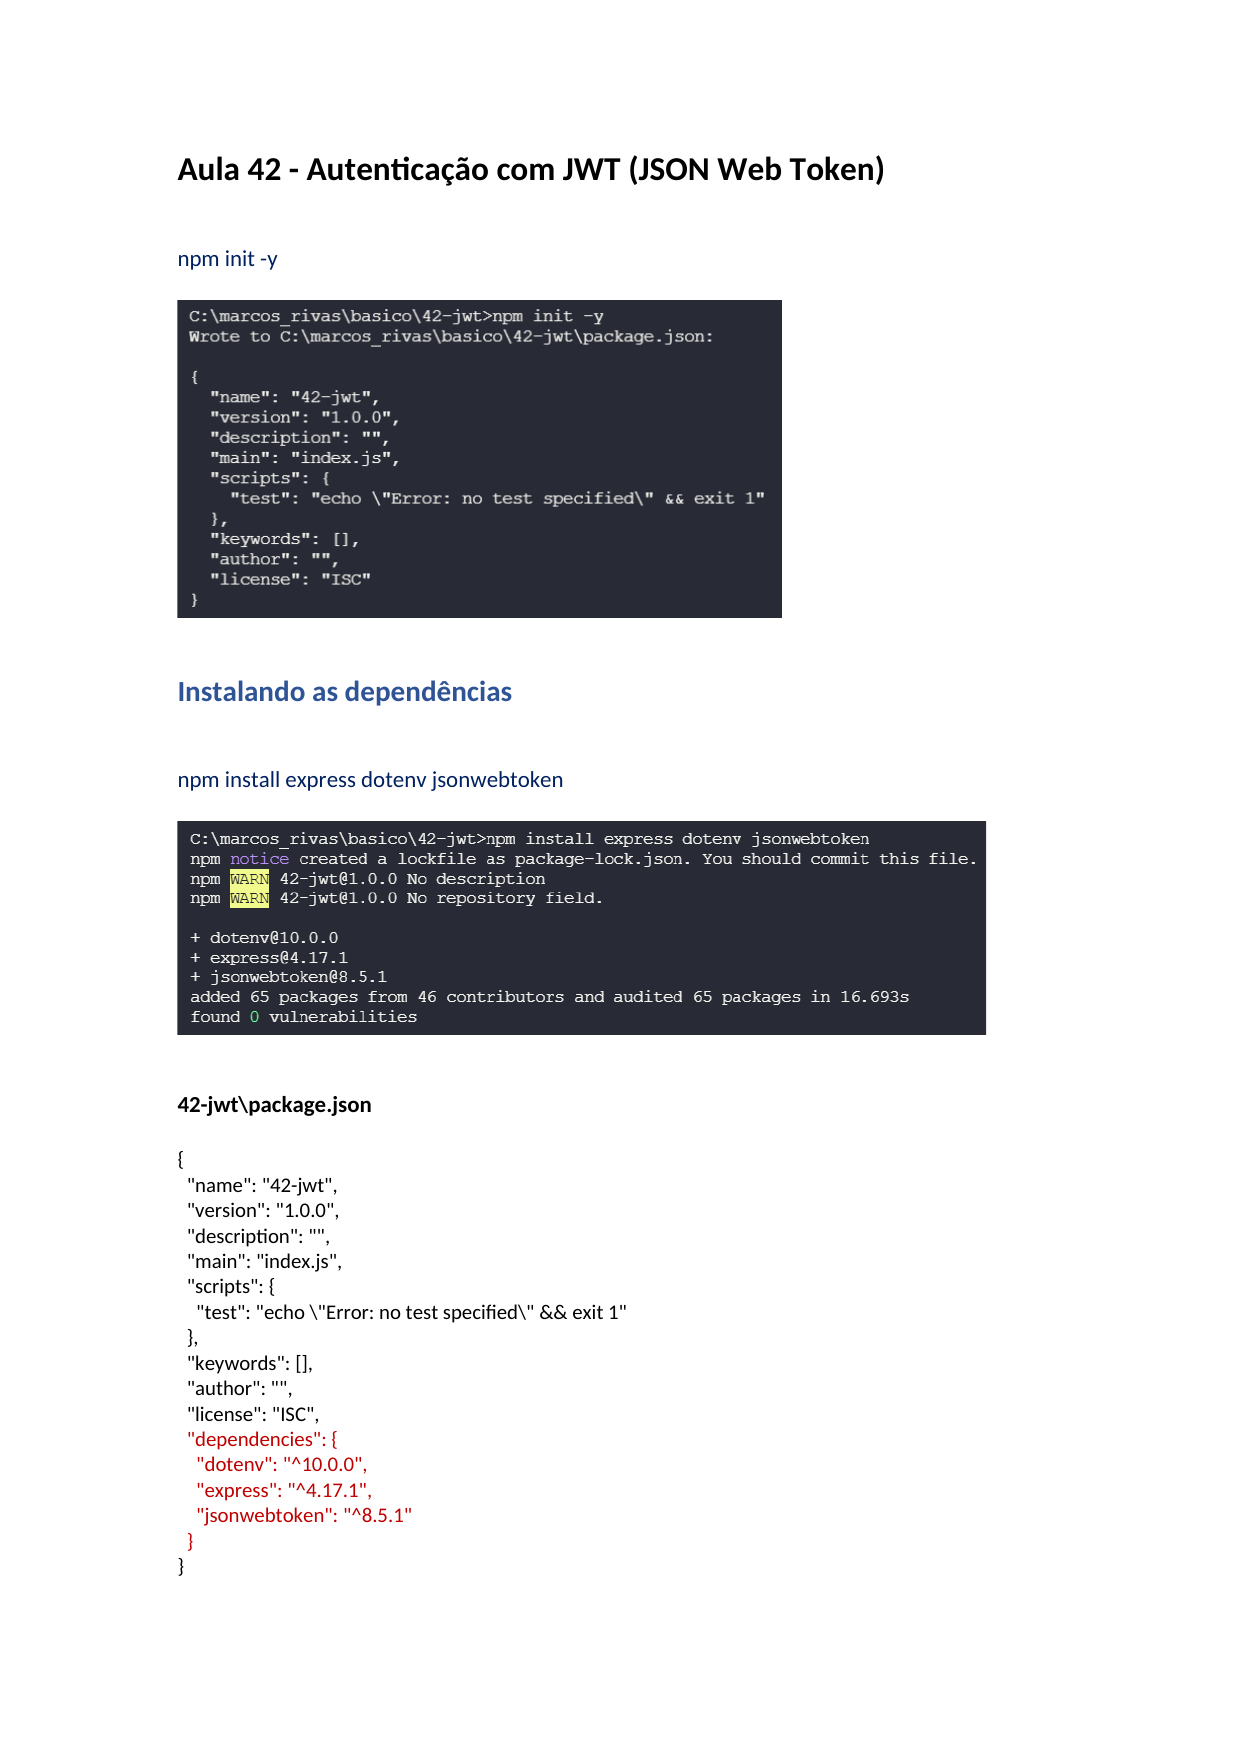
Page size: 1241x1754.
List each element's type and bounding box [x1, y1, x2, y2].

picture [177, 821, 987, 1035]
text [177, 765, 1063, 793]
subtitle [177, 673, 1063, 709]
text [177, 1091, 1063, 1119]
picture [177, 300, 782, 618]
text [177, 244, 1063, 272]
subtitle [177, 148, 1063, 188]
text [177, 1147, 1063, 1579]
